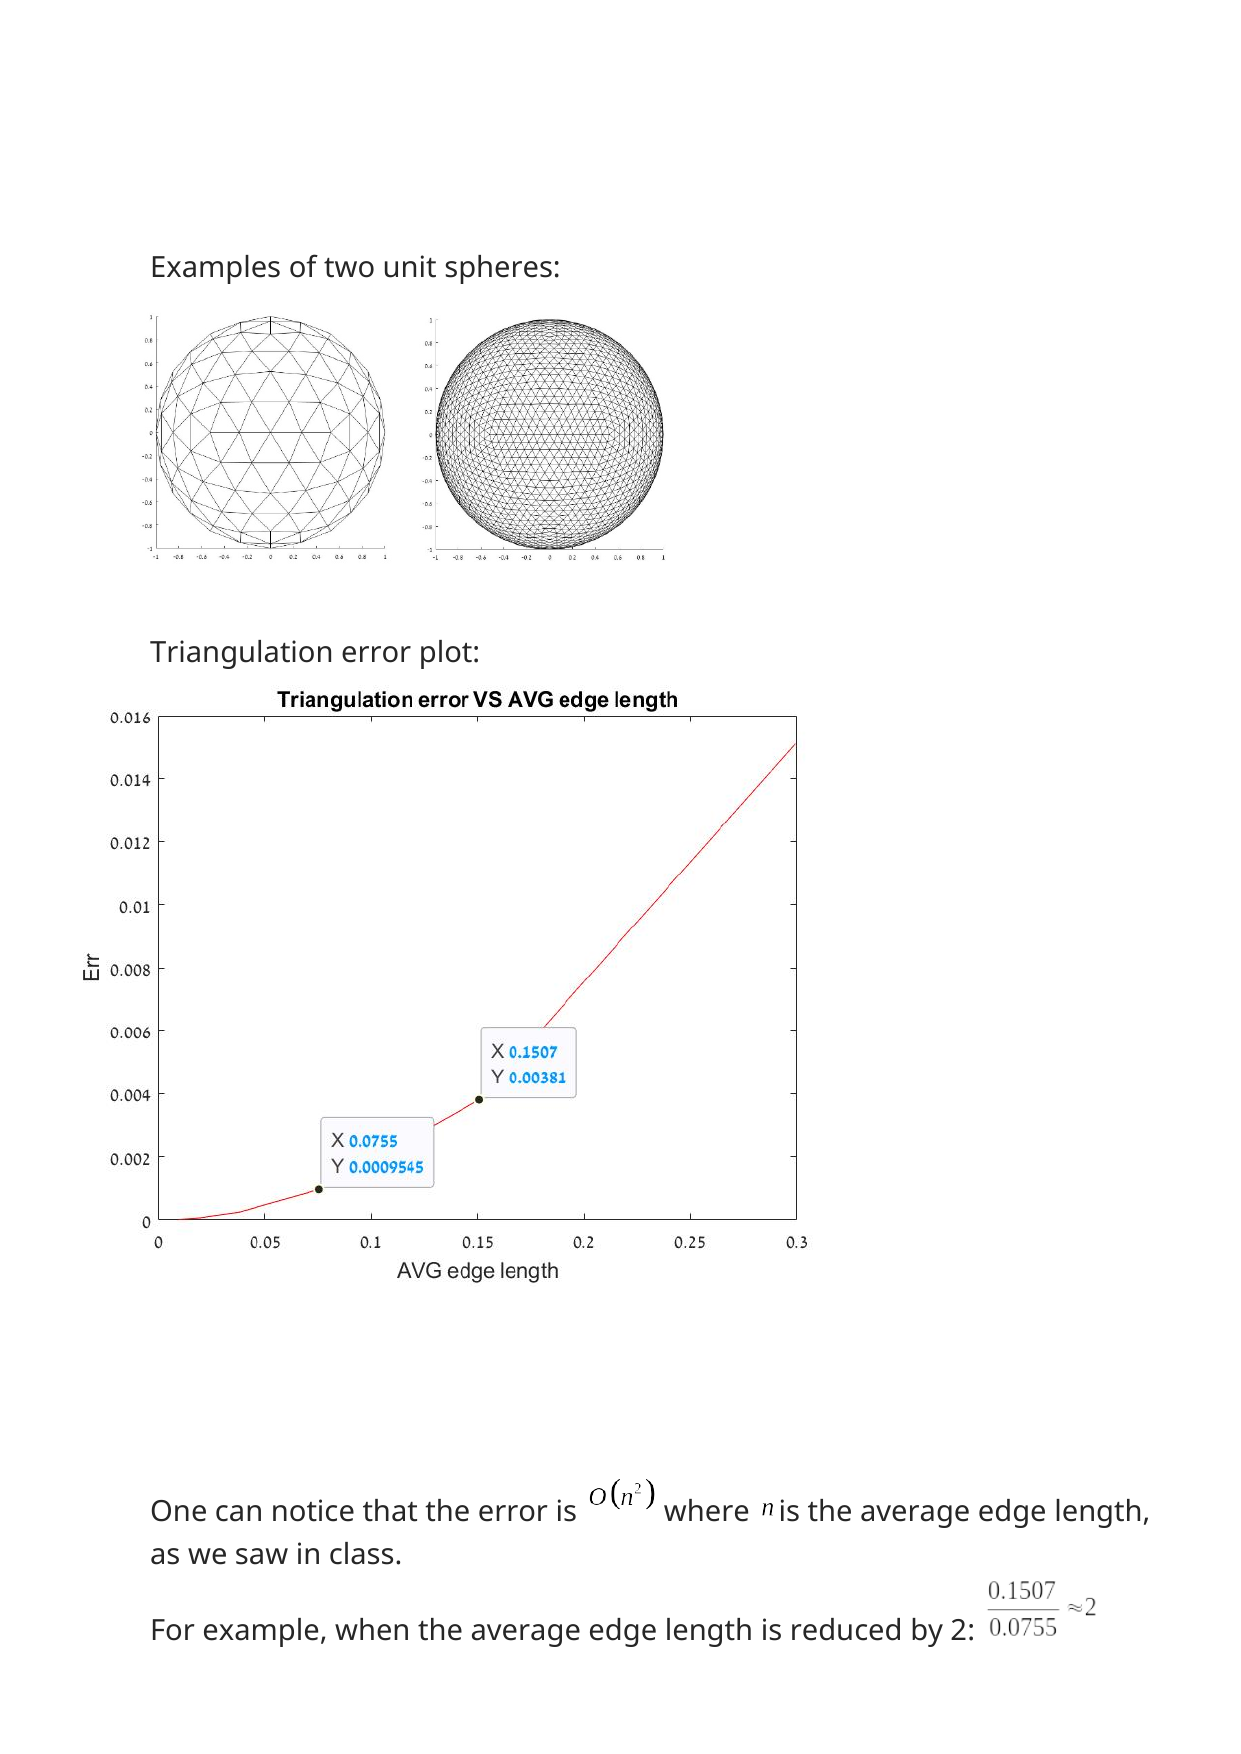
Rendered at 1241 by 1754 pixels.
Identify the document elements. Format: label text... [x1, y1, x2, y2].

list Examples of two unit spheres: [150, 246, 1165, 286]
list One can notice that the error is where is the average edge length, as we saw in class. [150, 1476, 1165, 1573]
list Triangulation error plot: [150, 632, 1165, 671]
list For example, when the average edge length is reduced by 2: [150, 1576, 1165, 1649]
picture [51, 669, 875, 1287]
picture [117, 295, 690, 580]
